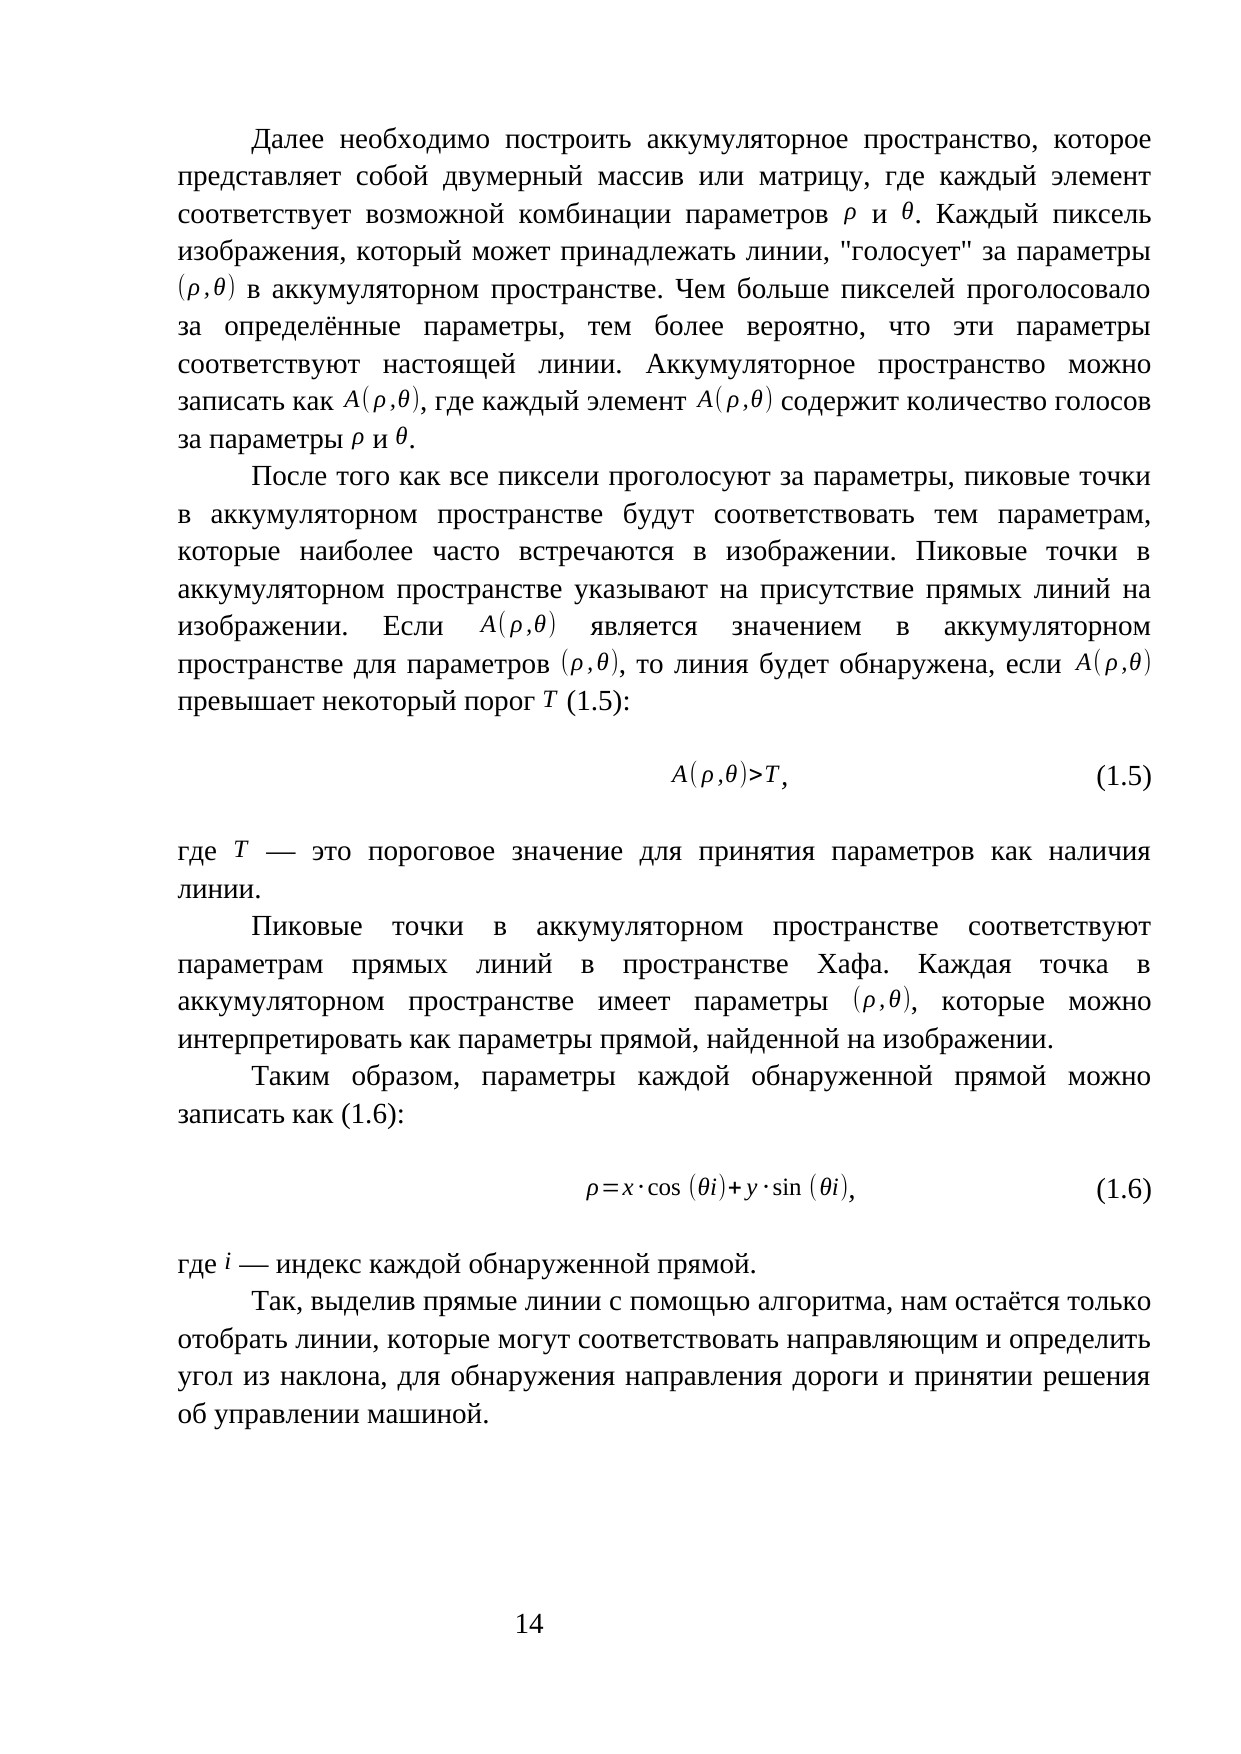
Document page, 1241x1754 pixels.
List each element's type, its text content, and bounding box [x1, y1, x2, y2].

text где — индекс каждой обнаруженной прямой. [177, 1243, 1152, 1281]
text где — это пороговое значение для принятия параметров как наличия линии. [177, 831, 1152, 906]
text Так, выделив прямые линии с помощью алгоритма, нам остаётся только отобрать линии, которые могут соответствовать направляющим и определить угол из наклона, для обнаружения направления дороги и принятии решения об управлении машиной. [177, 1281, 1152, 1431]
text , (1.5) [177, 756, 1152, 793]
text Далее необходимо построить аккумуляторное пространство, которое представляет собой двумерный массив или матрицу, где каждый элемент соответствует возможной комбинации параметров и . Каждый пиксель изображения, который может принадлежать линии, "голосует" за параметры в аккумуляторном пространстве. Чем больше пикселей проголосовало за определённые параметры, тем более вероятно, что эти параметры соответствуют настоящей линии. Аккумуляторное пространство можно записать как , где каждый элемент содержит количество голосов за параметры и . [177, 118, 1152, 456]
text , (1.6) [177, 1168, 1152, 1206]
text После того как все пиксели проголосуют за параметры, пиковые точки в аккумуляторном пространстве будут соответствовать тем параметрам, которые наиболее часто встречаются в изображении. Пиковые точки в аккумуляторном пространстве указывают на присутствие прямых линий на изображении. Если является значением в аккумуляторном пространстве для параметров , то линия будет обнаружена, если превышает некоторый порог (1.5): [177, 456, 1152, 718]
text Таким образом, параметры каждой обнаруженной прямой можно записать как (1.6): [177, 1056, 1152, 1131]
list Пиковые точки в аккумуляторном пространстве соответствуют параметрам прямых линий в пространстве Хафа. Каждая точка в аккумуляторном пространстве имеет параметры , которые можно интерпретировать как параметры прямой, найденной на изображении. [177, 906, 1152, 1056]
